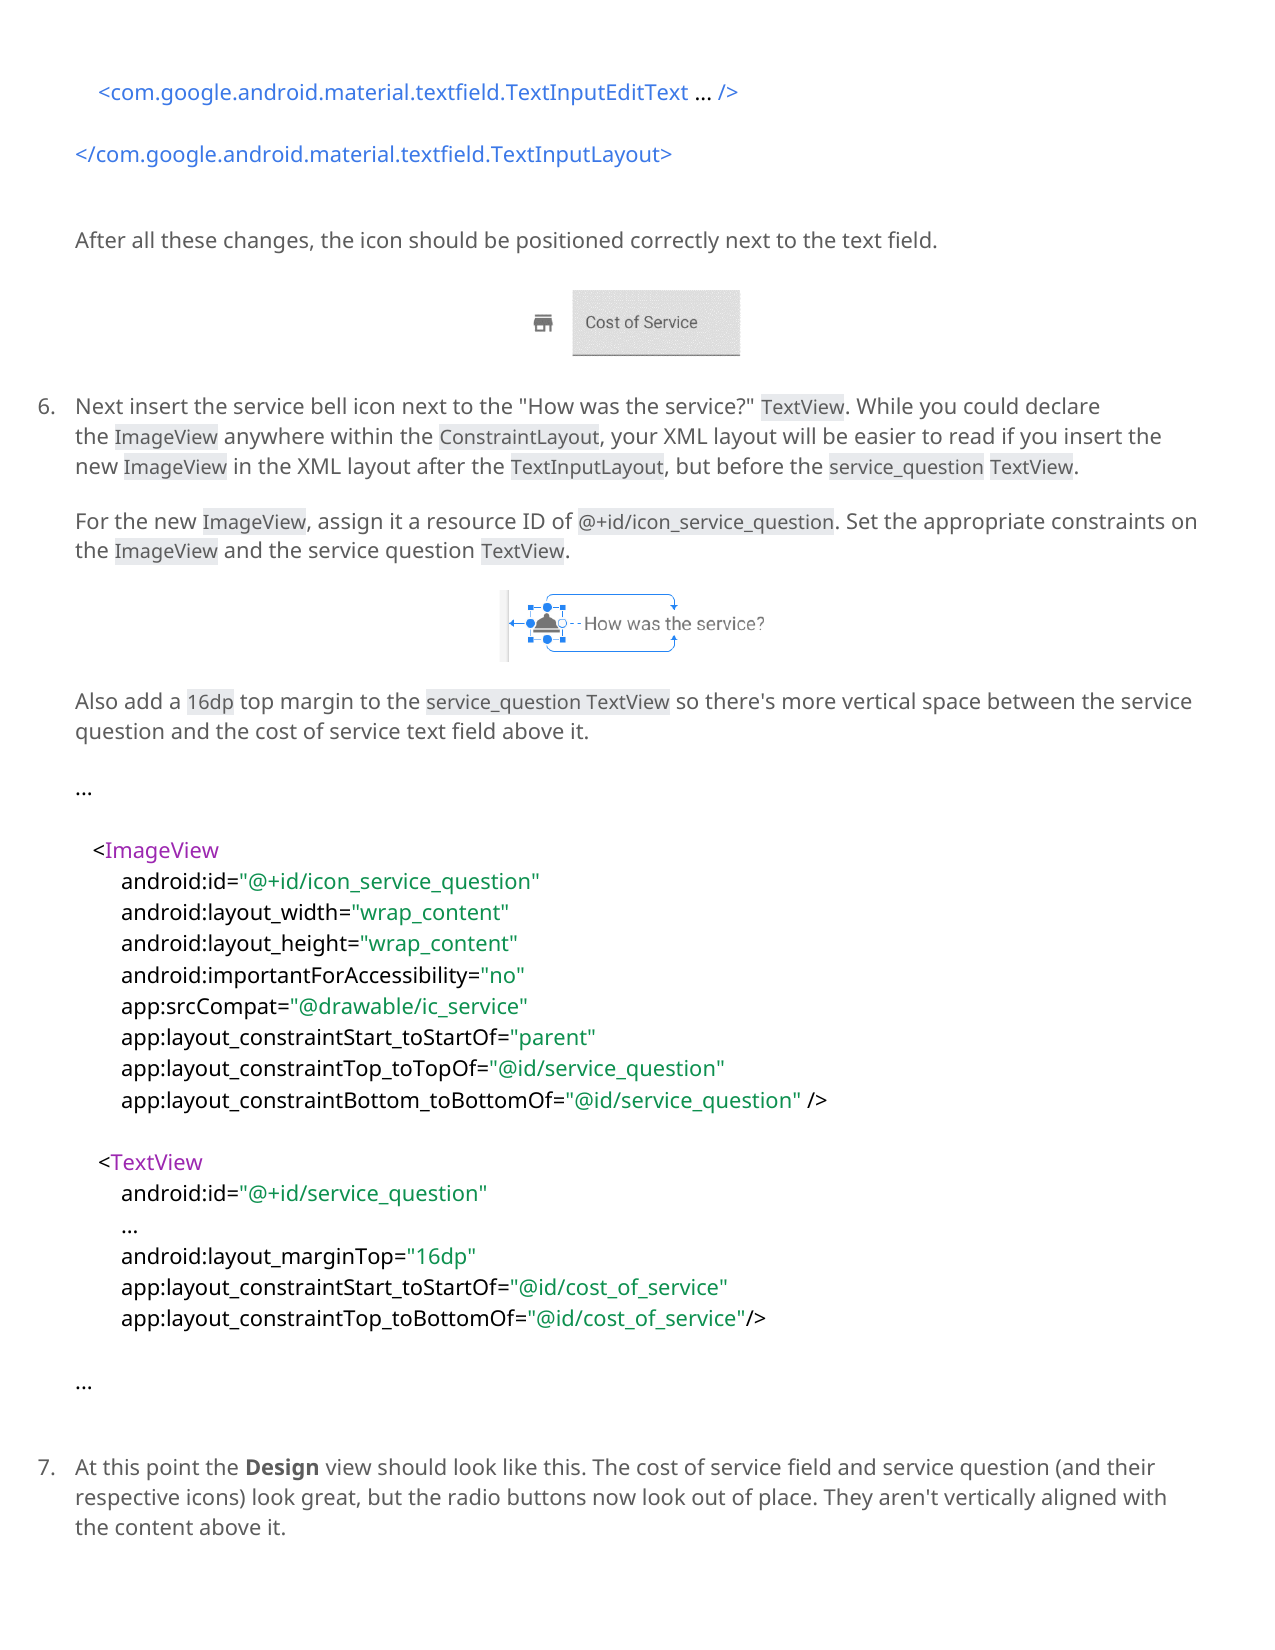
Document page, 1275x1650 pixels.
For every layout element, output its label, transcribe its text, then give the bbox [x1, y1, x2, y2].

picture [523, 279, 752, 367]
text After all these changes, the icon should be positioned correctly next to the text field. [75, 225, 1200, 255]
list Next insert the service bell icon next to the "How was the service?" TextView. While you could declare the ImageView anywhere within the ConstraintLayout, your XML layout will be easier to read if you insert the new ImageView in the XML layout after the TextInputLayout, but before the service_question TextView. [37, 391, 1200, 481]
text For the new ImageView, assign it a resource ID of @+id/icon_service_question. Set the appropriate constraints on the ImageView and the service question TextView. [75, 506, 1200, 565]
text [75, 75, 1200, 200]
picture [499, 590, 776, 662]
text ... <ImageView android:id="@+id/icon_service_question" android:layout_width="wrap_content" android:layout_height="wrap_content" android:importantForAccessibility="no" app:srcCompat="@drawable/ic_service" app:layout_constraintStart_toStartOf="parent" app:layout_constraintTop_toTopOf="@id/service_question" app:layout_constraintBottom_toBottomOf="@id/service_question" /> <TextView android:id="@+id/service_question" ... android:layout_marginTop="16dp" app:layout_constraintStart_toStartOf="@id/cost_of_service" app:layout_constraintTop_toBottomOf="@id/cost_of_service"/> ... [75, 771, 1200, 1427]
list At this point the Design view should look like this. The cost of service field and service question (and their respective icons) look great, but the radio buttons now look out of place. They aren't vertically aligned with the content above it. [37, 1452, 1200, 1541]
text Also add a 16dp top margin to the service_question TextView so there's more vertical space between the service question and the cost of service text field above it. [75, 686, 1200, 746]
